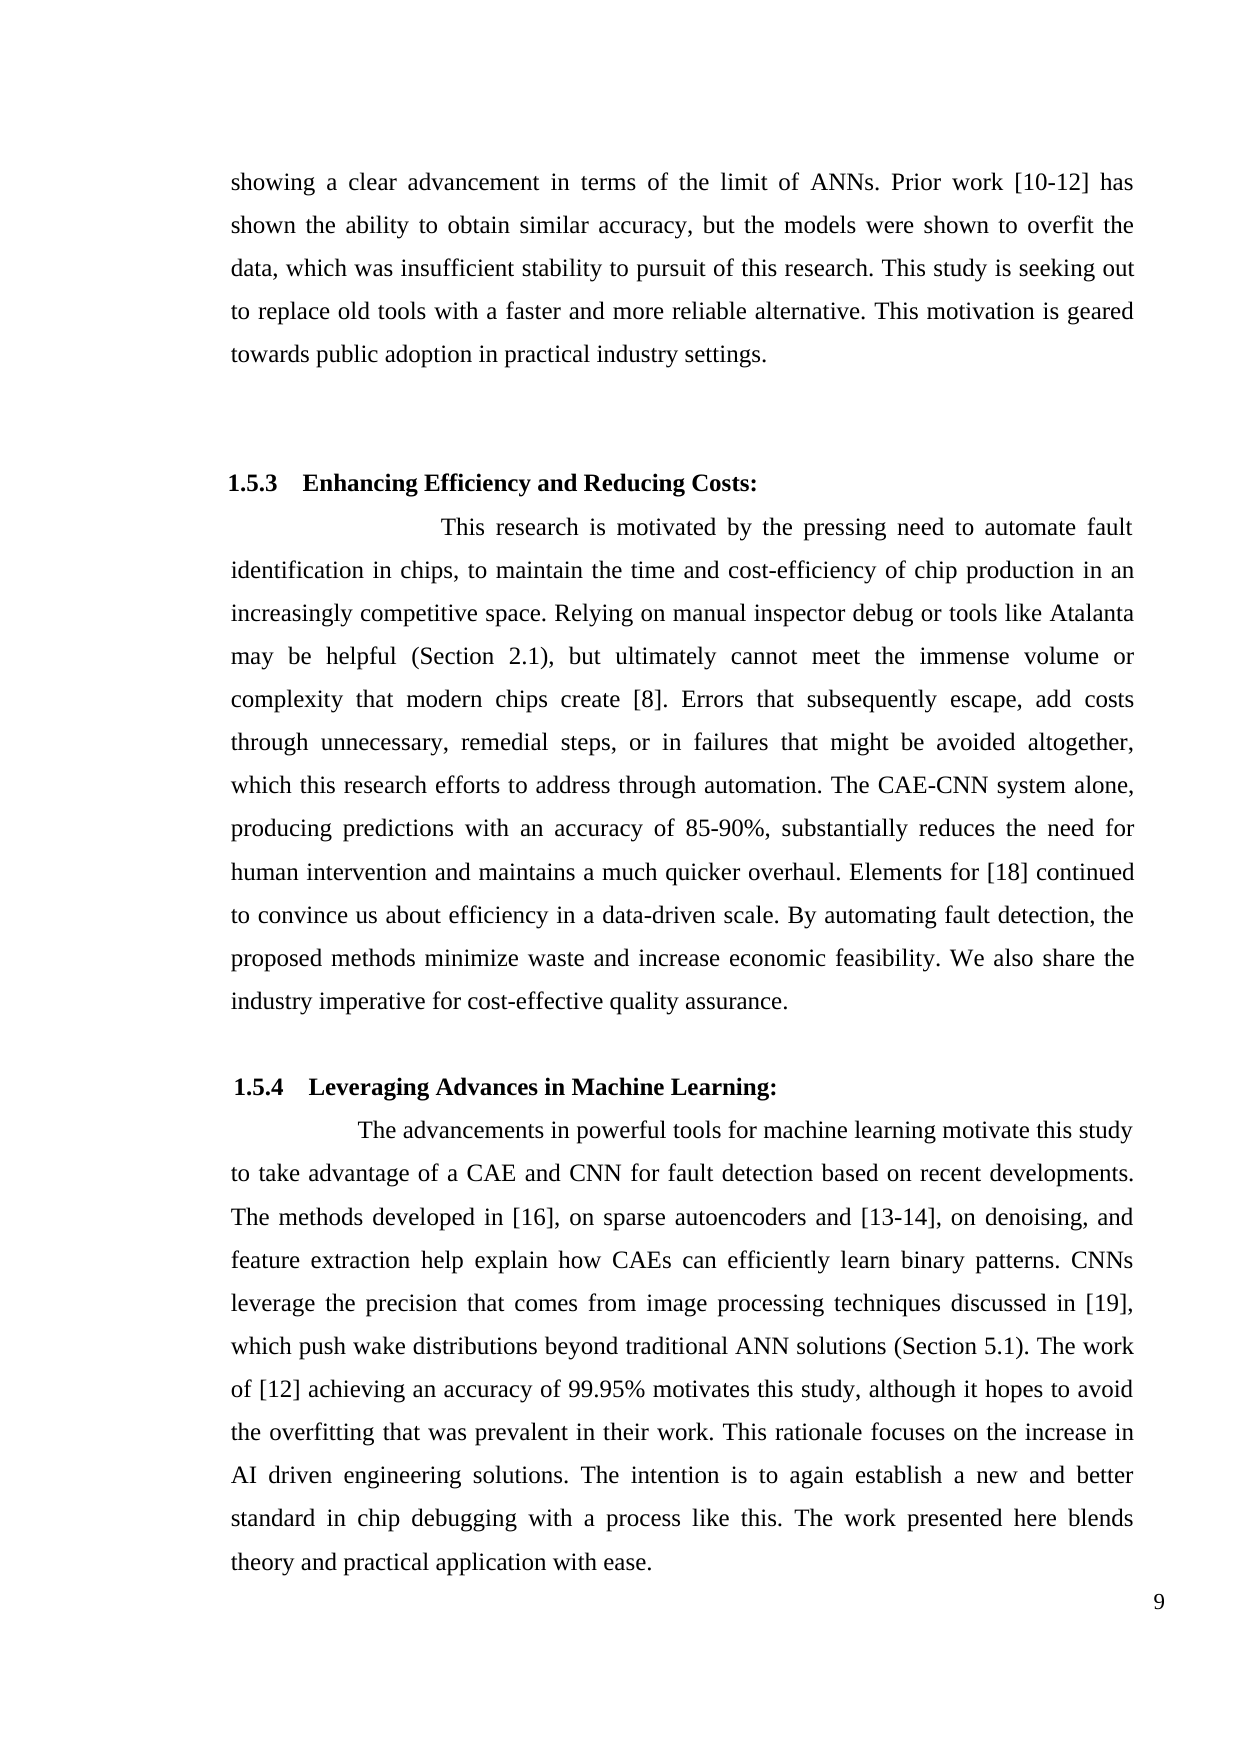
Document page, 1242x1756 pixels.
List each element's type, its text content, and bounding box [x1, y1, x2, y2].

list This research is motivated by the pressing need to automate fault identification in chips, to maintain the time and cost-efficiency of chip production in an increasingly competitive space. Relying on manual inspector debug or tools like Atalanta may be helpful (Section 2.1), but ultimately cannot meet the immense volume or complexity that modern chips create [8]. Errors that subsequently escape, add costs through unnecessary, remedial steps, or in failures that might be avoided altogether, which this research efforts to address through automation. The CAE-CNN system alone, producing predictions with an accuracy of 85-90%, substantially reduces the need for human intervention and maintains a much quicker overhaul. Elements for [18] continued to convince us about efficiency in a data-driven scale. By automating fault detection, the proposed methods minimize waste and increase economic feasibility. We also share the industry imperative for cost-effective quality assurance. [231, 512, 1135, 1015]
list The advancements in powerful tools for machine learning motivate this study to take advantage of a CAE and CNN for fault detection based on recent developments. The methods developed in [16], on sparse autoencoders and [13-14], on denoising, and feature extraction help explain how CAEs can efficiently learn binary patterns. CNNs leverage the precision that comes from image processing techniques discussed in [19], which push wake distributions beyond traditional ANN solutions (Section 5.1). The work of [12] achieving an accuracy of 99.95% motivates this study, although it hopes to avoid the overfitting that was prevalent in their work. This rationale focuses on the increase in AI driven engineering solutions. The intention is to again establish a new and better standard in chip debugging with a process like this. The work presented here blends theory and practical application with ease. [231, 1115, 1135, 1575]
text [231, 167, 1135, 368]
list Leveraging Advances in Machine Learning: [233, 1072, 1164, 1101]
list Enhancing Efficiency and Reducing Costs: [227, 468, 1164, 497]
